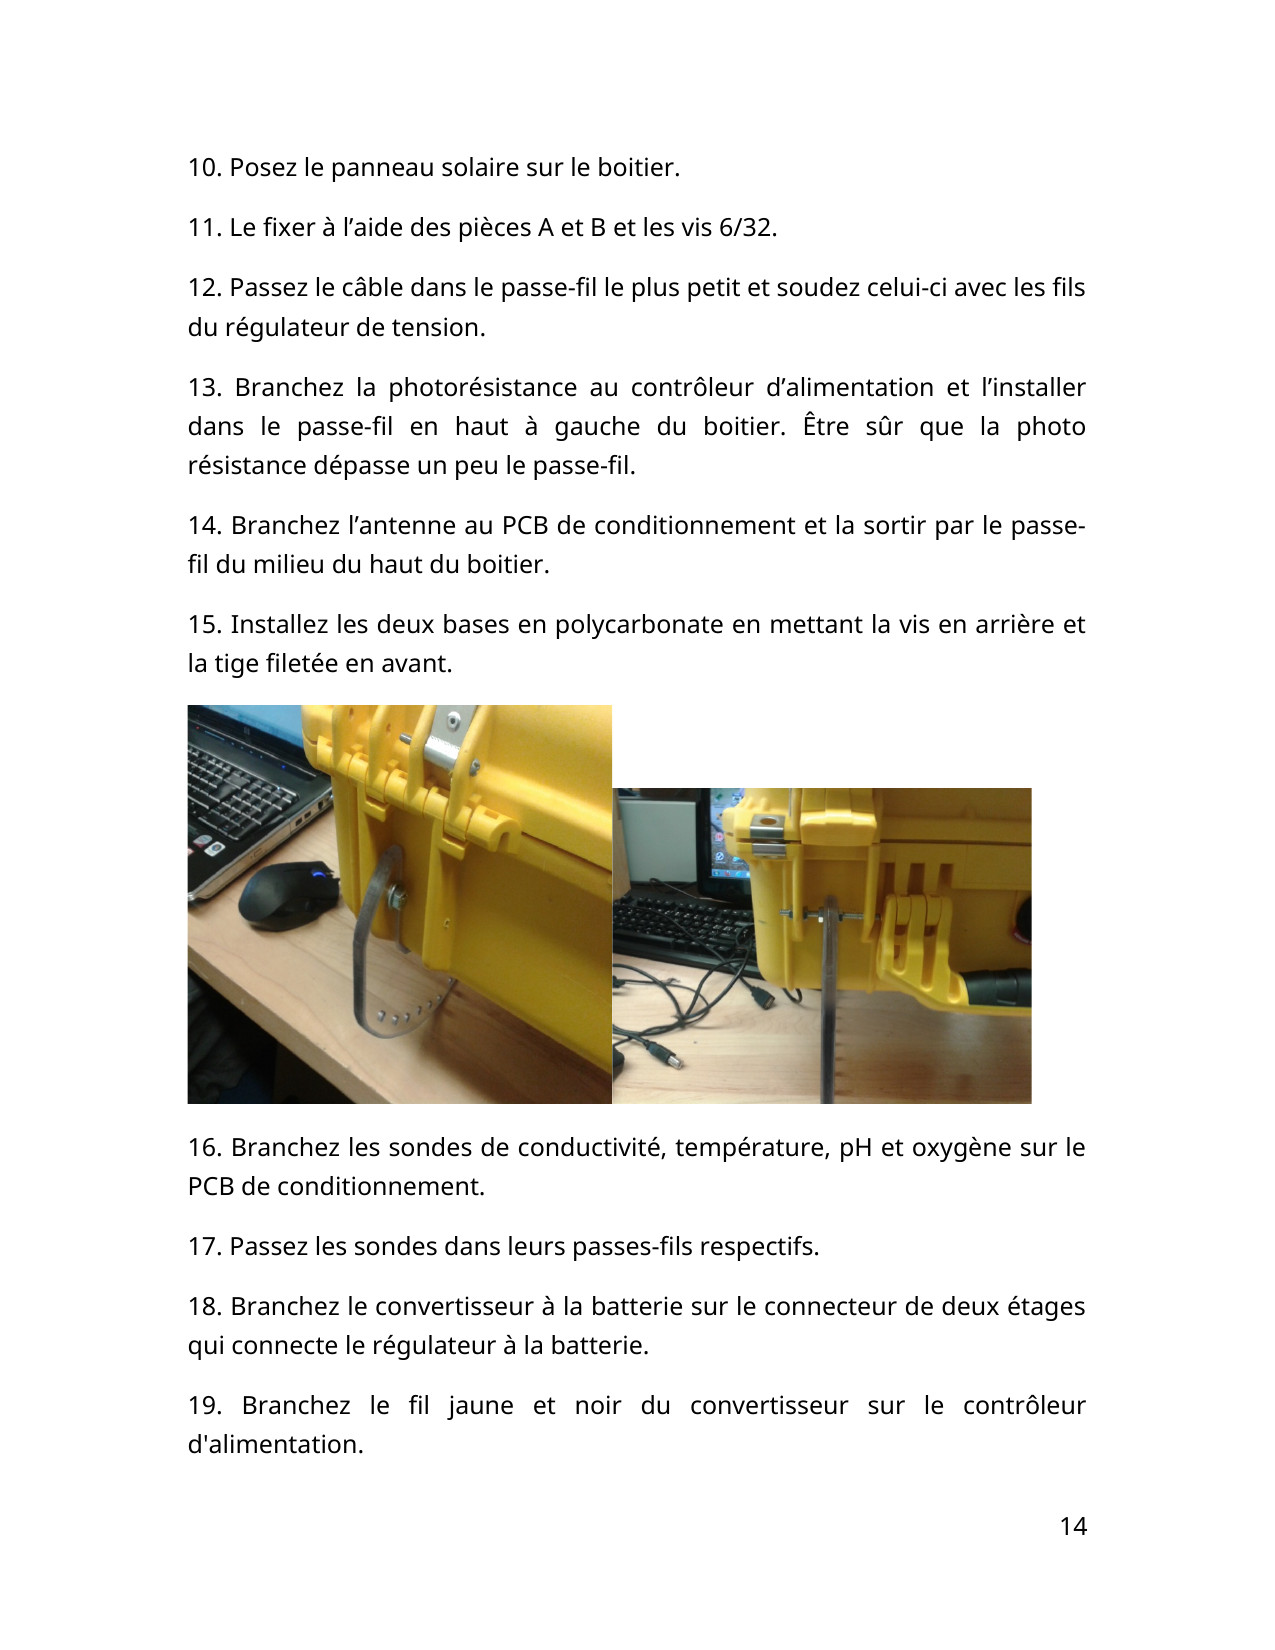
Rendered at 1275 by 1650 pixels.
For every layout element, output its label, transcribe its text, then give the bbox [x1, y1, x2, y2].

text 10. Posez le panneau solaire sur le boitier. [187, 150, 1087, 184]
text 11. Le fixer à l’aide des pièces A et B et les vis 6/32. [187, 210, 1087, 244]
picture [187, 705, 1032, 1104]
text 13. Branchez la photorésistance au contrôleur d’alimentation et l’installer dans le passe-fil en haut à gauche du boitier. Être sûr que la photo résistance dépasse un peu le passe-fil. [187, 369, 1087, 482]
text 17. Passez les sondes dans leurs passes-fils respectifs. [187, 1229, 1087, 1263]
text 16. Branchez les sondes de conductivité, température, pH et oxygène sur le PCB de conditionnement. [187, 1129, 1087, 1203]
text 14. Branchez l’antenne au PCB de conditionnement et la sortir par le passe-fil du milieu du haut du boitier. [187, 507, 1087, 581]
text 12. Passez le câble dans le passe-fil le plus petit et soudez celui-ci avec les fils du régulateur de tension. [187, 270, 1087, 343]
text 19. Branchez le fil jaune et noir du convertisseur sur le contrôleur d'alimentation. [187, 1388, 1087, 1461]
text 18. Branchez le convertisseur à la batterie sur le connecteur de deux étages qui connecte le régulateur à la batterie. [187, 1289, 1087, 1362]
text 15. Installez les deux bases en polycarbonate en mettant la vis en arrière et la tige filetée en avant. [187, 607, 1087, 680]
